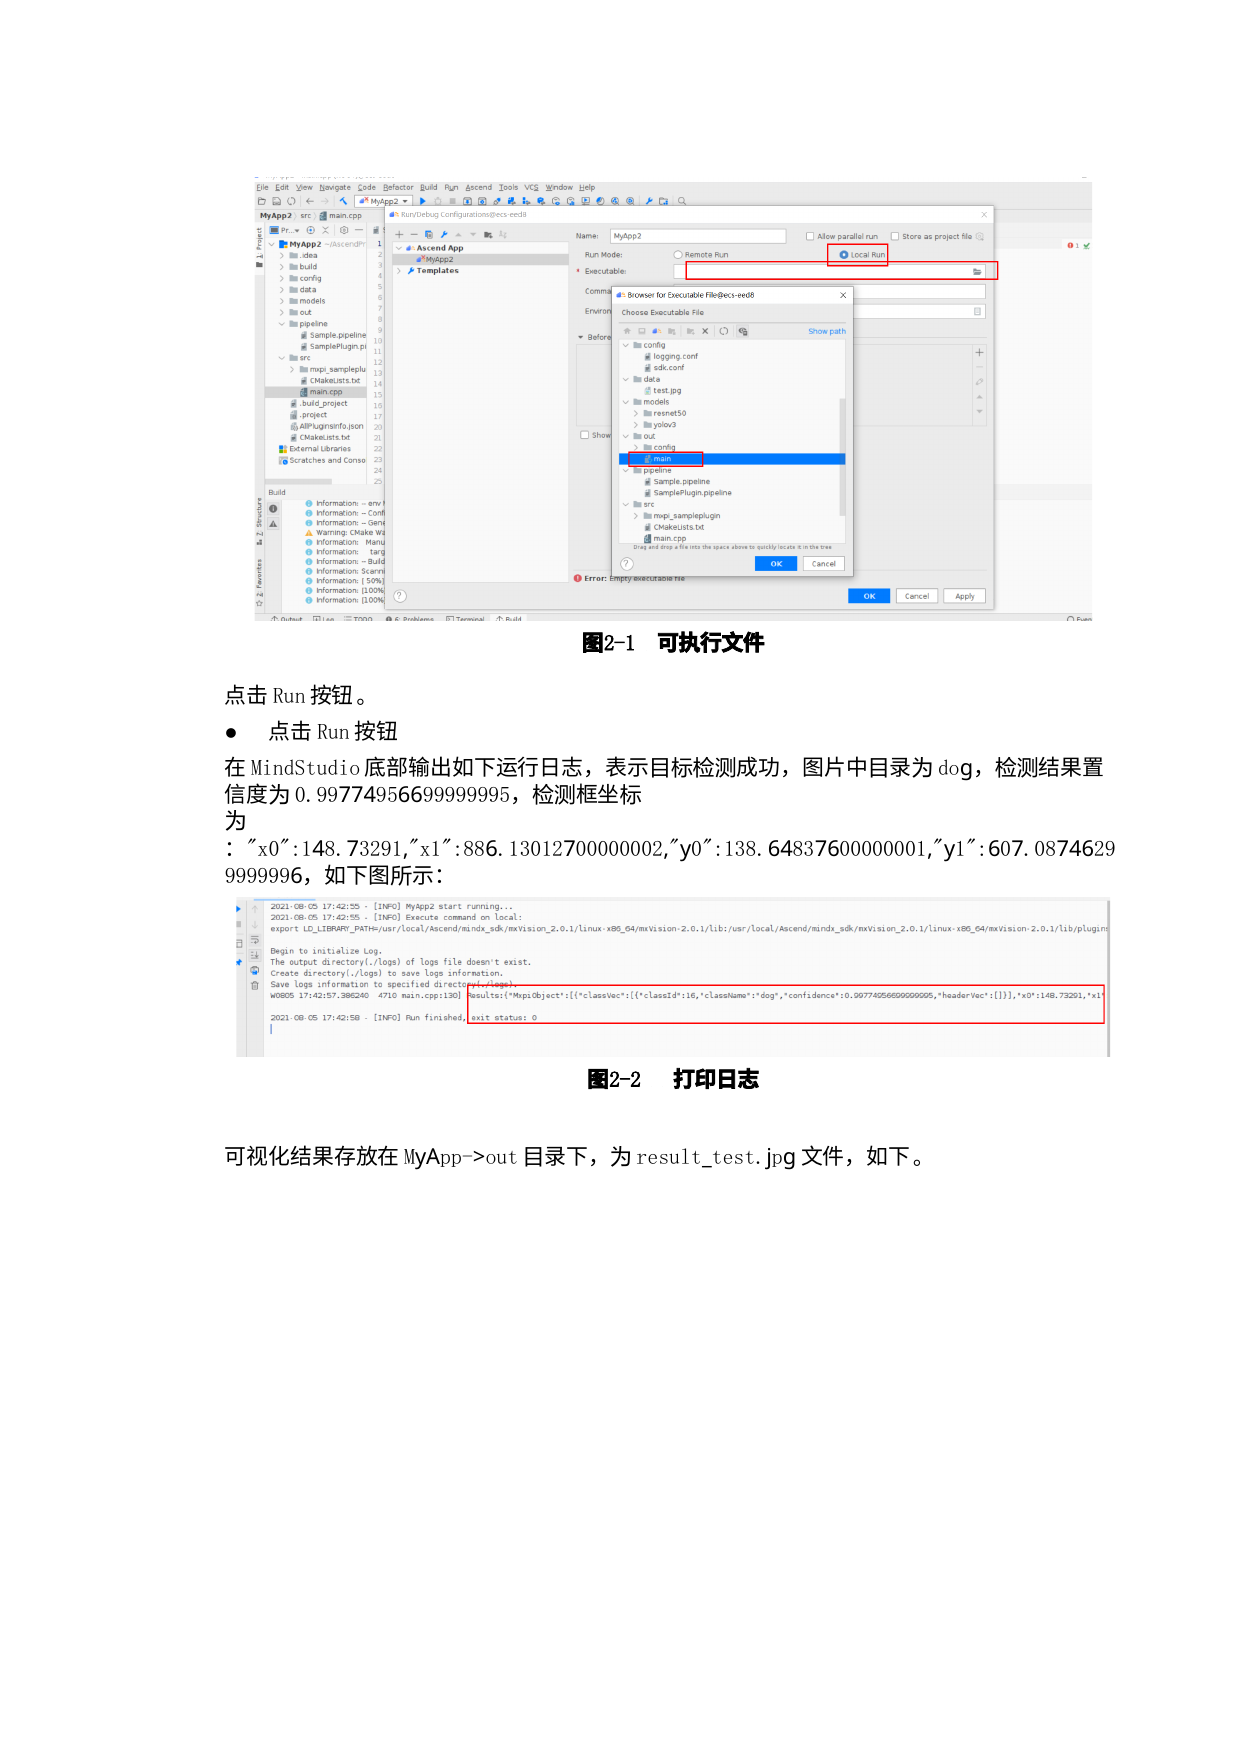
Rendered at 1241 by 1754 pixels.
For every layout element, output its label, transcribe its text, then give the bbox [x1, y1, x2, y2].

text 可视化结果存放在MyApp->out目录下，为result_test.jpg文件，如下。 [224, 1142, 1122, 1170]
text 在MindStudio底部输出如下运行日志，表示目标检测成功，图片中目录为dog，检测结果置信度为0.99774956699999995，检测框坐标为："x0":148.73291,"x1":886.13012700000002,"y0":138.64837600000001,"y1":607.08746299999996，如下图所示： [224, 753, 1122, 889]
picture [236, 897, 1111, 1057]
text 点击Run按钮。 [224, 681, 1122, 709]
text 点击Run按钮 [224, 717, 1122, 745]
text 可执行文件 [224, 628, 1122, 656]
picture [254, 177, 1093, 621]
text 打印日志 [224, 1065, 1122, 1092]
